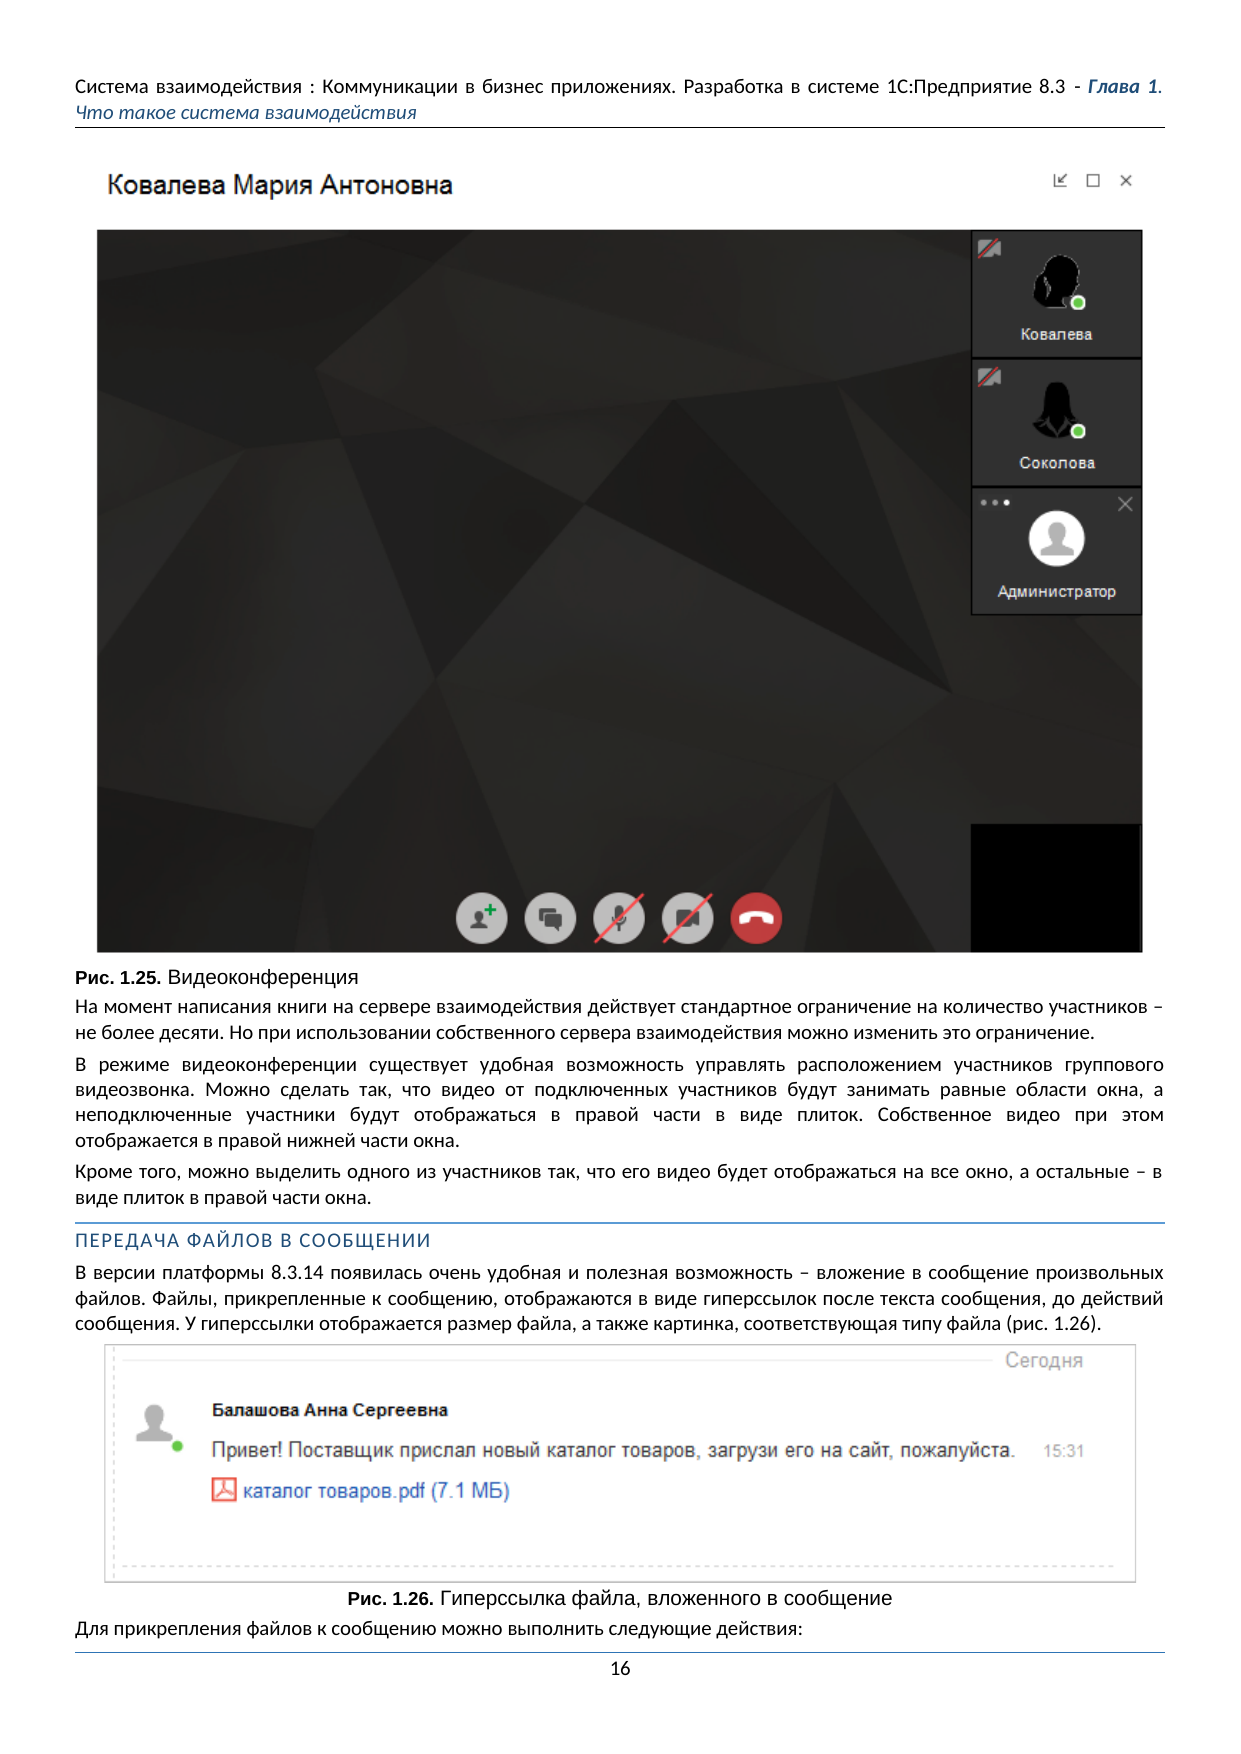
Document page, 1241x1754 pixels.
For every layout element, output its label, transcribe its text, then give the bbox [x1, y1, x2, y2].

text В версии платформы 8.3.14 появилась очень удобная и полезная возможность – вложение в сообщение произвольных файлов. Файлы, прикрепленные к сообщению, отображаются в виде гиперссылок после текста сообщения, до действий сообщения. У гиперссылки отображается размер файла, а также картинка, соответствующая типу файла (рис. 1.26). [75, 1259, 1165, 1336]
text В режиме видеоконференции существует удобная возможность управлять расположением участников группового видеозвонка. Можно сделать так, что видео от подключенных участников будут занимать равные области окна, а неподключенные участники будут отображаться в правой части в виде плиток. Собственное видео при этом отображается в правой нижней части окна. [75, 1051, 1165, 1152]
subtitle Передача файлов в сообщении [75, 1224, 1165, 1253]
text Для прикрепления файлов к сообщению можно выполнить следующие действия: [75, 1615, 1165, 1641]
picture [104, 1344, 1137, 1583]
picture [83, 150, 1157, 967]
text Кроме того, можно выделить одного из участников так, что его видео будет отображаться на все окно, а остальные – в виде плиток в правой части окна. [75, 1159, 1165, 1209]
text На момент написания книги на сервере взаимодействия действует стандартное ограничение на количество участников – не более десяти. Но при использовании собственного сервера взаимодействия можно изменить это ограничение. [75, 994, 1165, 1044]
